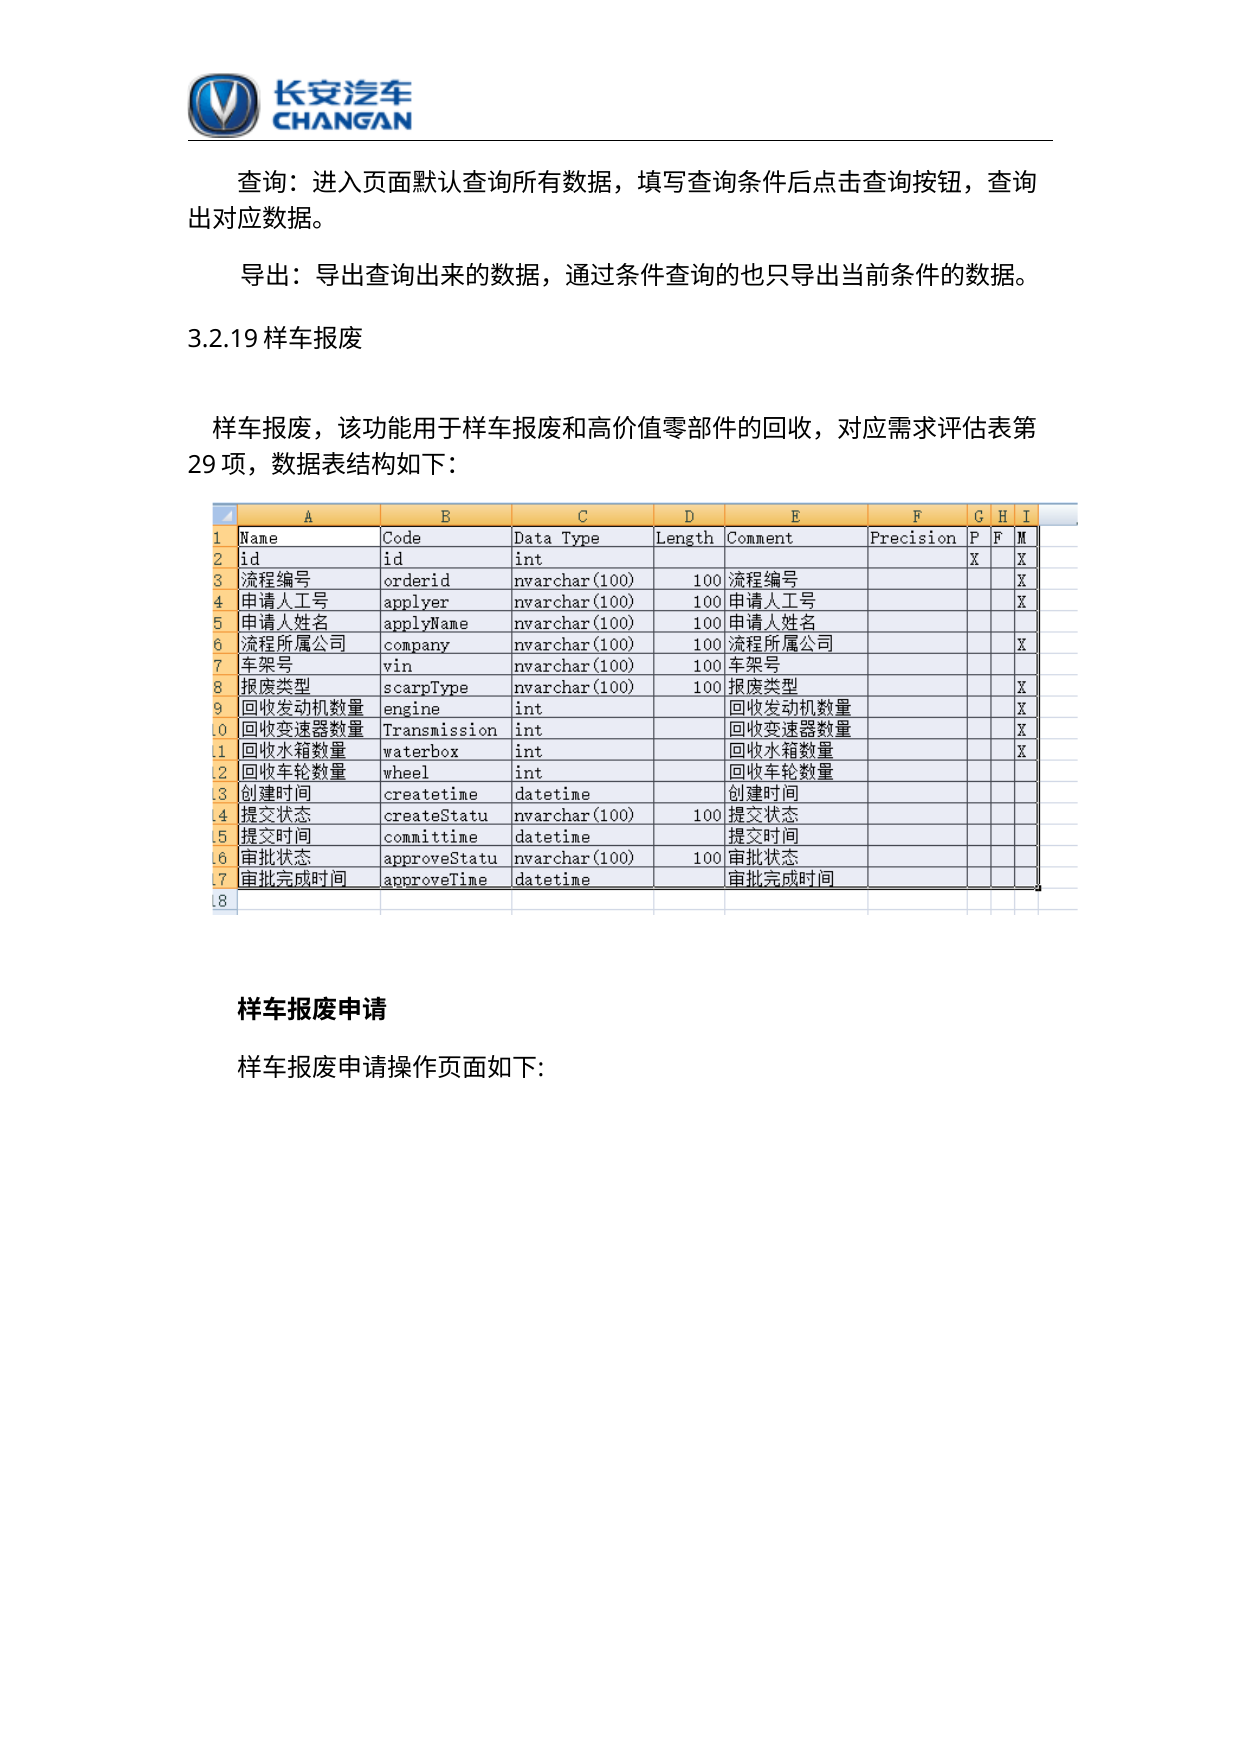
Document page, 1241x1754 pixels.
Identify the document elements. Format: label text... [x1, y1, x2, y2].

picture [187, 73, 432, 138]
subtitle 3.2.19样车报废 [187, 319, 1053, 355]
text 样车报废申请 [187, 990, 1053, 1026]
list 查询：进入页面默认查询所有数据，填写查询条件后点击查询按钮，查询出对应数据。 [187, 162, 1053, 235]
text 样车报废申请操作页面如下: [187, 1047, 1053, 1083]
text 样车报废，该功能用于样车报废和高价值零部件的回收，对应需求评估表第29项，数据表结构如下： [187, 409, 1053, 481]
list 导出：导出查询出来的数据，通过条件查询的也只导出当前条件的数据。 [240, 256, 1053, 292]
picture [212, 502, 1078, 915]
